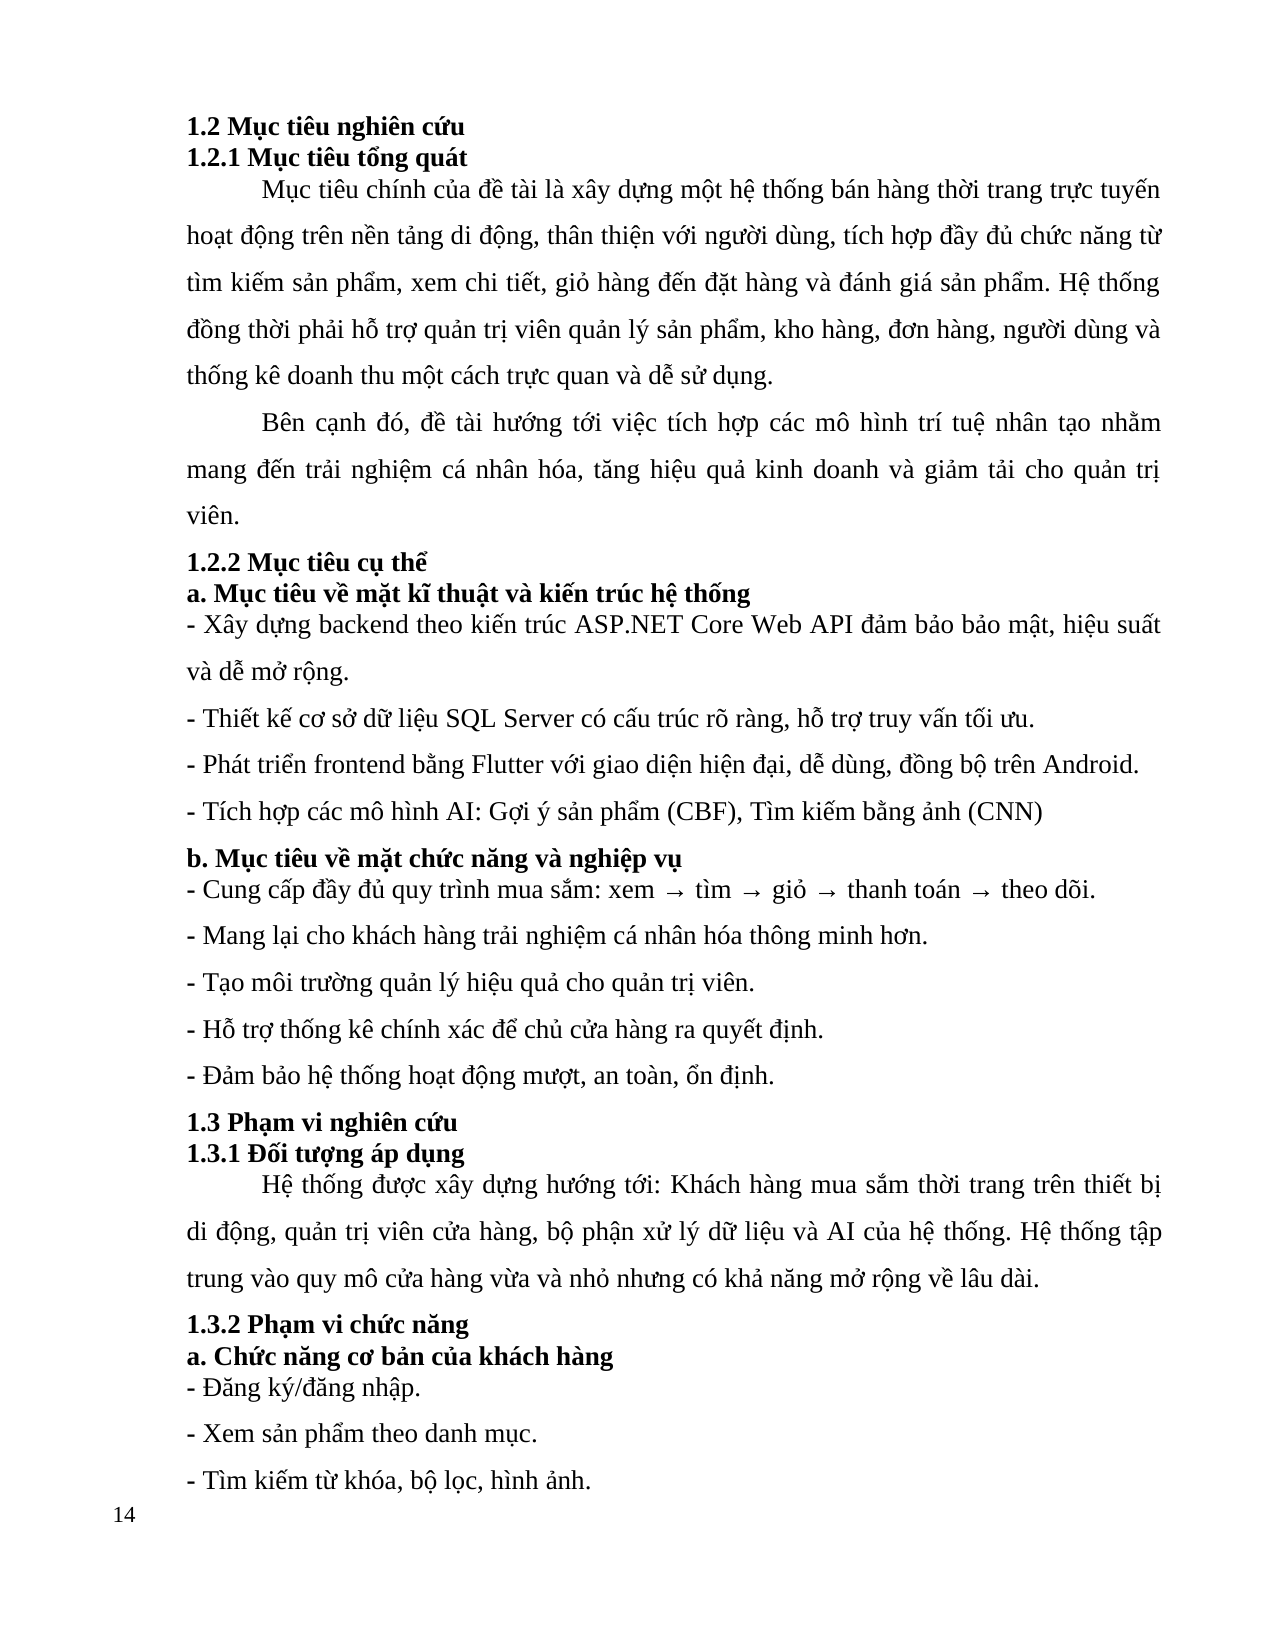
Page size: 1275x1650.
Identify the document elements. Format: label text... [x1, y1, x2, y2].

text 1.3.1 Đối tượng áp dụng [186, 1137, 1162, 1168]
text a. Chức năng cơ bản của khách hàng [186, 1339, 1162, 1371]
text 1.3 Phạm vi nghiên cứu [186, 1106, 1162, 1137]
text - Hỗ trợ thống kê chính xác để chủ cửa hàng ra quyết định. [186, 1013, 1162, 1044]
text - Đăng ký/đăng nhập. [186, 1371, 1162, 1402]
text - Phát triển frontend bằng Flutter với giao diện hiện đại, dễ dùng, đồng bộ trên Android. [186, 748, 1162, 779]
text 1.2 Mục tiêu nghiên cứu [186, 110, 1162, 142]
text - Tìm kiếm từ khóa, bộ lọc, hình ảnh. [186, 1464, 1162, 1495]
text - Cung cấp đầy đủ quy trình mua sắm: xem → tìm → giỏ → thanh toán → theo dõi. [186, 873, 1162, 904]
text - Thiết kế cơ sở dữ liệu SQL Server có cấu trúc rõ ràng, hỗ trợ truy vấn tối ưu. [186, 702, 1162, 733]
text - Mang lại cho khách hàng trải nghiệm cá nhân hóa thông minh hơn. [186, 919, 1162, 951]
text 1.2.1 Mục tiêu tổng quát [186, 142, 1162, 173]
text Bên cạnh đó, đề tài hướng tới việc tích hợp các mô hình trí tuệ nhân tạo nhằm mang đến trải nghiệm cá nhân hóa, tăng hiệu quả kinh doanh và giảm tải cho quản trị viên. [186, 406, 1162, 531]
text - Tích hợp các mô hình AI: Gợi ý sản phẩm (CBF), Tìm kiếm bằng ảnh (CNN) [186, 795, 1162, 826]
text - Tạo môi trường quản lý hiệu quả cho quản trị viên. [186, 966, 1162, 997]
text Hệ thống được xây dựng hướng tới: Khách hàng mua sắm thời trang trên thiết bị di động, quản trị viên cửa hàng, bộ phận xử lý dữ liệu và AI của hệ thống. Hệ thống tập trung vào quy mô cửa hàng vừa và nhỏ nhưng có khả năng mở rộng về lâu dài. [186, 1168, 1162, 1293]
text a. Mục tiêu về mặt kĩ thuật và kiến trúc hệ thống [186, 577, 1162, 608]
text - Đảm bảo hệ thống hoạt động mượt, an toàn, ổn định. [186, 1059, 1162, 1091]
text Mục tiêu chính của đề tài là xây dựng một hệ thống bán hàng thời trang trực tuyến hoạt động trên nền tảng di động, thân thiện với người dùng, tích hợp đầy đủ chức năng từ tìm kiếm sản phẩm, xem chi tiết, giỏ hàng đến đặt hàng và đánh giá sản phẩm. Hệ thống đồng thời phải hỗ trợ quản trị viên quản lý sản phẩm, kho hàng, đơn hàng, người dùng và thống kê doanh thu một cách trực quan và dễ sử dụng. [186, 173, 1162, 391]
text 1.2.2 Mục tiêu cụ thể [186, 546, 1162, 577]
text 1.3.2 Phạm vi chức năng [186, 1308, 1162, 1339]
text - Xây dựng backend theo kiến trúc ASP.NET Core Web API đảm bảo bảo mật, hiệu suất và dễ mở rộng. [186, 608, 1162, 686]
text b. Mục tiêu về mặt chức năng và nghiệp vụ [186, 842, 1162, 873]
text - Xem sản phẩm theo danh mục. [186, 1417, 1162, 1448]
